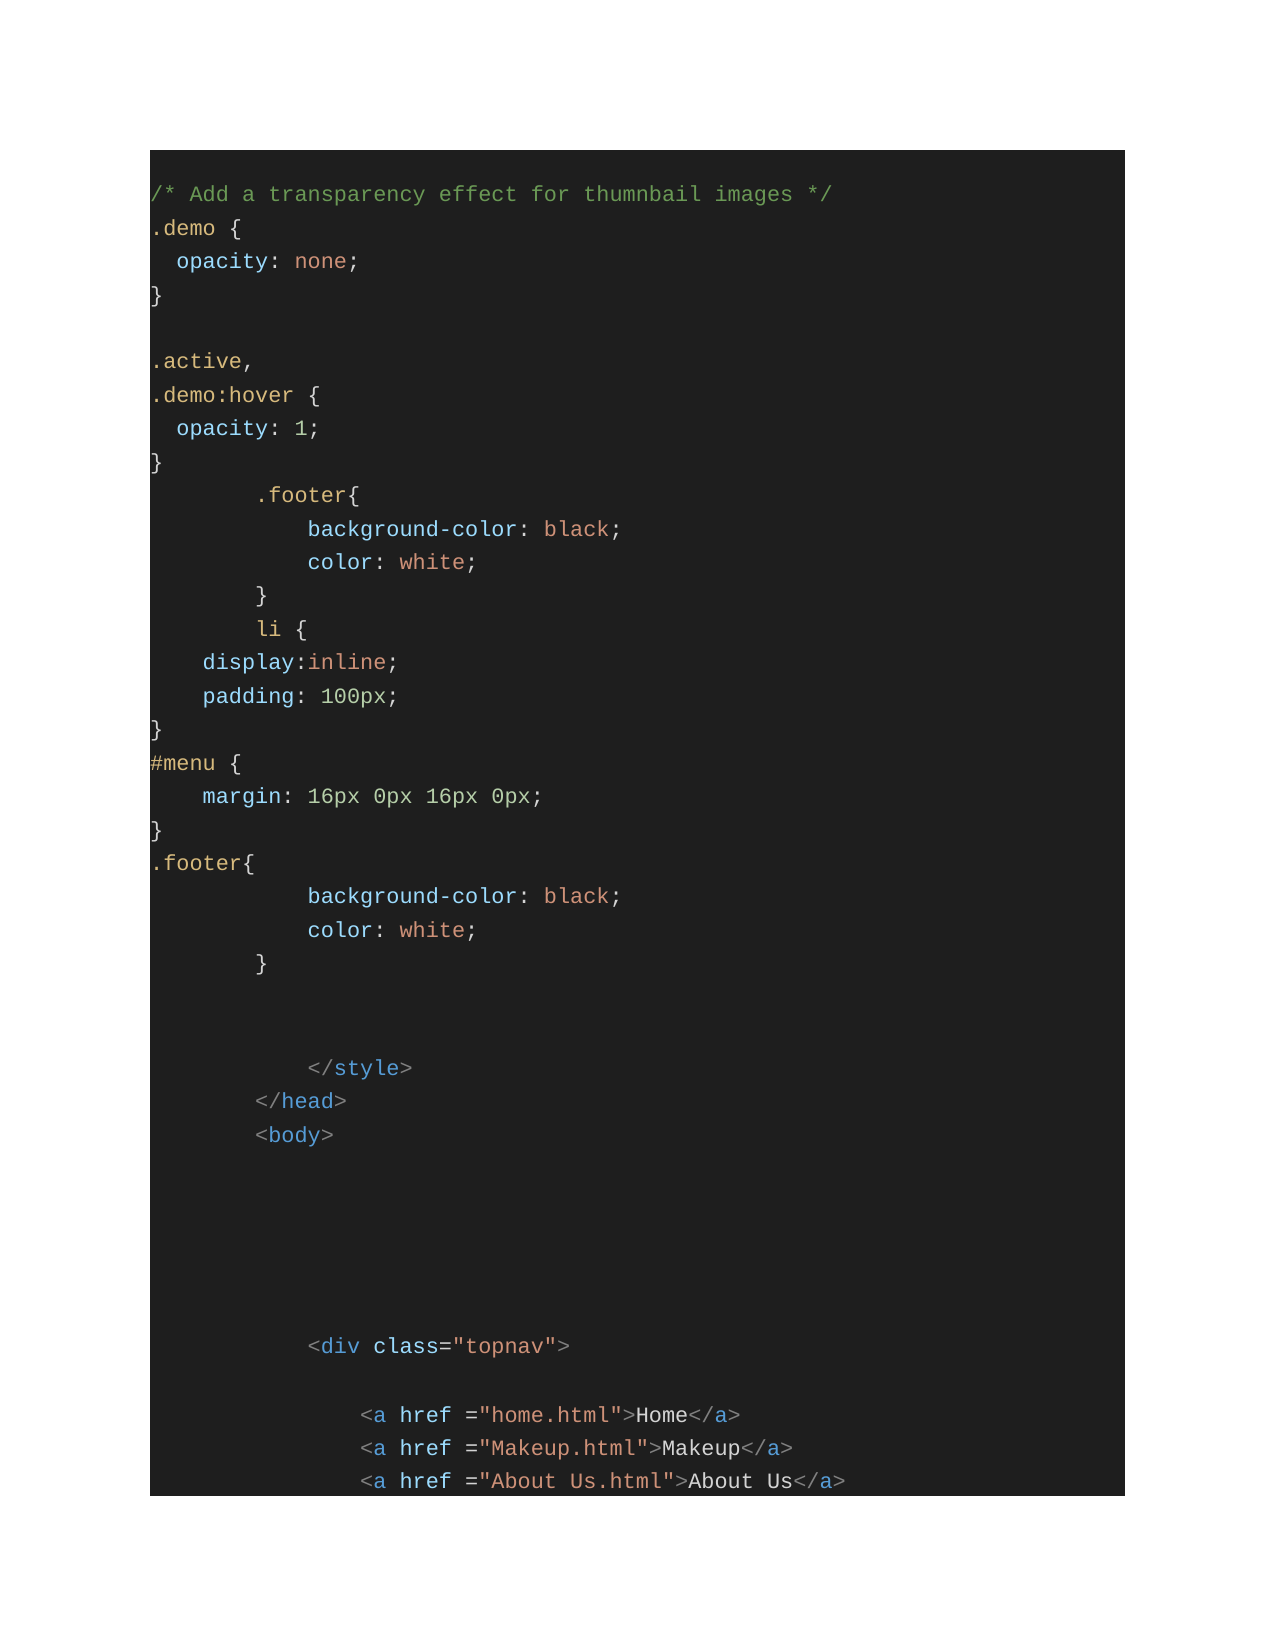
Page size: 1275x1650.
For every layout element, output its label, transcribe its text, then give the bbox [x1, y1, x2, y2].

text /* Add a transparency effect for thumnbail images */ [150, 183, 1125, 208]
text } [150, 585, 1125, 609]
text } [150, 718, 1125, 743]
text .footer{ [150, 852, 1125, 877]
text .active, [150, 351, 1125, 375]
text </head> [150, 1090, 1125, 1115]
text margin: 16px 0px 16px 0px; [150, 785, 1125, 810]
text background-color: black; [150, 886, 1125, 910]
text .footer{ [150, 484, 1125, 509]
text padding: 100px; [150, 685, 1125, 710]
text <a href ="home.html">Home</a> [150, 1404, 1125, 1429]
text <a href ="About Us.html">About Us</a> [150, 1471, 1125, 1496]
text </style> [150, 1057, 1125, 1082]
text color: white; [150, 551, 1125, 576]
text .demo:hover { [150, 384, 1125, 409]
text li { [150, 618, 1125, 643]
text <a href ="Makeup.html">Makeup</a> [150, 1437, 1125, 1462]
text #menu { [150, 752, 1125, 777]
text } [150, 952, 1125, 977]
text <div class="topnav"> [150, 1335, 1125, 1360]
text opacity: 1; [150, 417, 1125, 442]
text background-color: black; [150, 518, 1125, 543]
text .demo { [150, 217, 1125, 242]
text <body> [150, 1124, 1125, 1149]
text color: white; [150, 919, 1125, 944]
text display:inline; [150, 652, 1125, 676]
text } [150, 819, 1125, 843]
text } [150, 284, 1125, 308]
text } [150, 451, 1125, 476]
text opacity: none; [150, 250, 1125, 275]
